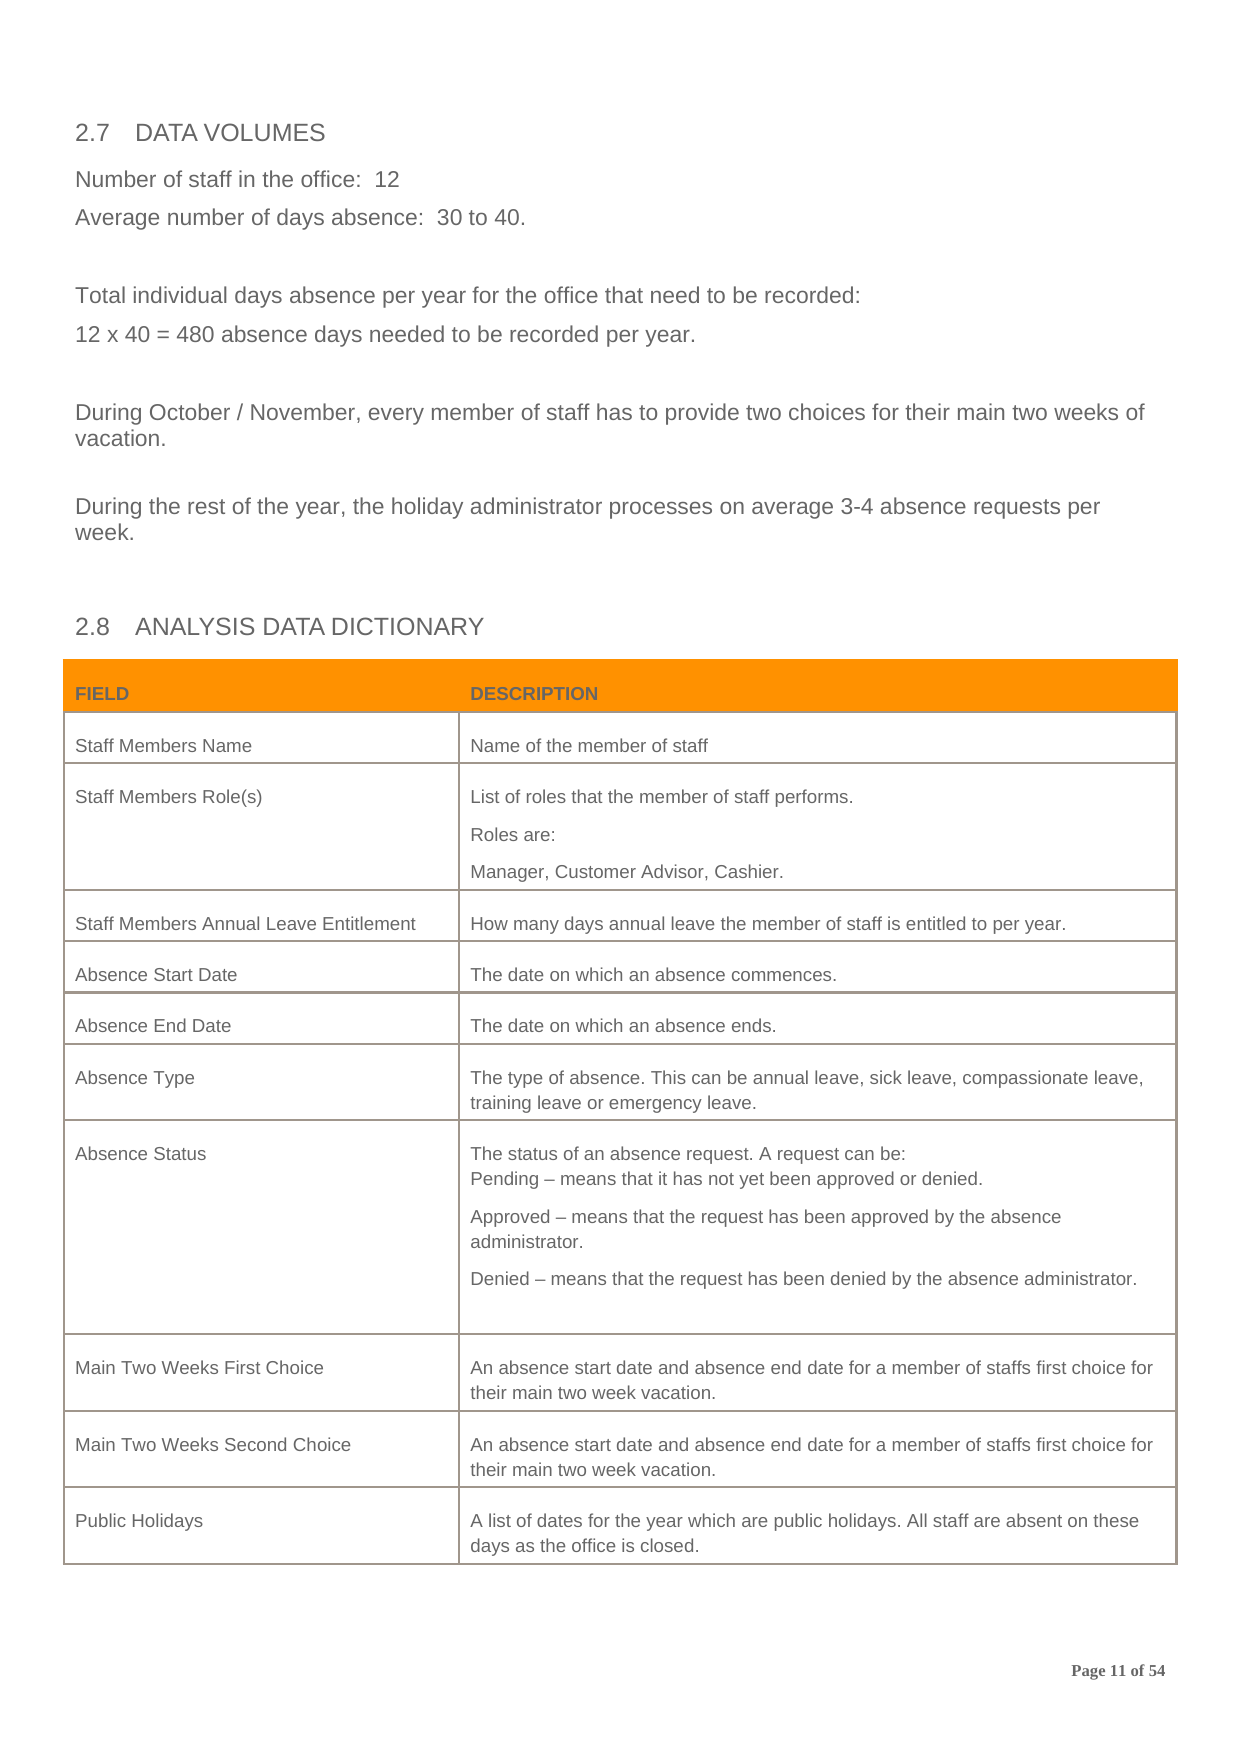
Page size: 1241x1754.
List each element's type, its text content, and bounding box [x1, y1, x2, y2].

table_cell Absence Start Date [65, 942, 458, 991]
table_cell Absence Type [65, 1045, 458, 1119]
table_cell Main Two Weeks First Choice [65, 1335, 458, 1410]
table_cell A list of dates for the year which are public holidays. All staff are absent on these days as the office is closed. [460, 1488, 1175, 1563]
table_cell The status of an absence request. A request can be: Pending – means that it has not yet been approved or denied. Approved – means that the request has been approved by the absence administrator. Denied – means that the request has been denied by the absence administrator. [460, 1121, 1175, 1333]
text During October / November, every member of staff has to provide two choices for their main two weeks of vacation. [75, 399, 1165, 480]
table_cell An absence start date and absence end date for a member of staffs first choice for their main two week vacation. [460, 1412, 1175, 1486]
table_header description [460, 661, 1175, 711]
table_cell An absence start date and absence end date for a member of staffs first choice for their main two week vacation. [460, 1335, 1175, 1410]
table_header Field [65, 661, 458, 711]
text During the rest of the year, the holiday administrator processes on average 3-4 absence requests per week. [75, 493, 1165, 545]
subtitle analysis data dictionary [75, 612, 1165, 640]
text Number of staff in the office: 12 [75, 166, 1165, 192]
table_cell The date on which an absence ends. [460, 994, 1175, 1043]
text Average number of days absence: 30 to 40. [75, 204, 1165, 231]
text Total individual days absence per year for the office that need to be recorded: [75, 282, 1165, 308]
table_cell Absence End Date [65, 994, 458, 1043]
table_cell Staff Members Name [65, 713, 458, 762]
table_cell The date on which an absence commences. [460, 942, 1175, 991]
table_cell Name of the member of staff [460, 713, 1175, 762]
table_cell Main Two Weeks Second Choice [65, 1412, 458, 1486]
table_cell List of roles that the member of staff performs. Roles are: Manager, Customer Advisor, Cashier. [460, 764, 1175, 888]
table_cell How many days annual leave the member of staff is entitled to per year. [460, 891, 1175, 940]
table_cell The type of absence. This can be annual leave, sick leave, compassionate leave, training leave or emergency leave. [460, 1045, 1175, 1119]
table_cell Staff Members Annual Leave Entitlement [65, 891, 458, 940]
text 12 x 40 = 480 absence days needed to be recorded per year. [75, 321, 1165, 347]
subtitle Data volumes [75, 118, 1165, 147]
table_cell Staff Members Role(s) [65, 764, 458, 888]
table_cell Public Holidays [65, 1488, 458, 1563]
table_cell Absence Status [65, 1121, 458, 1333]
